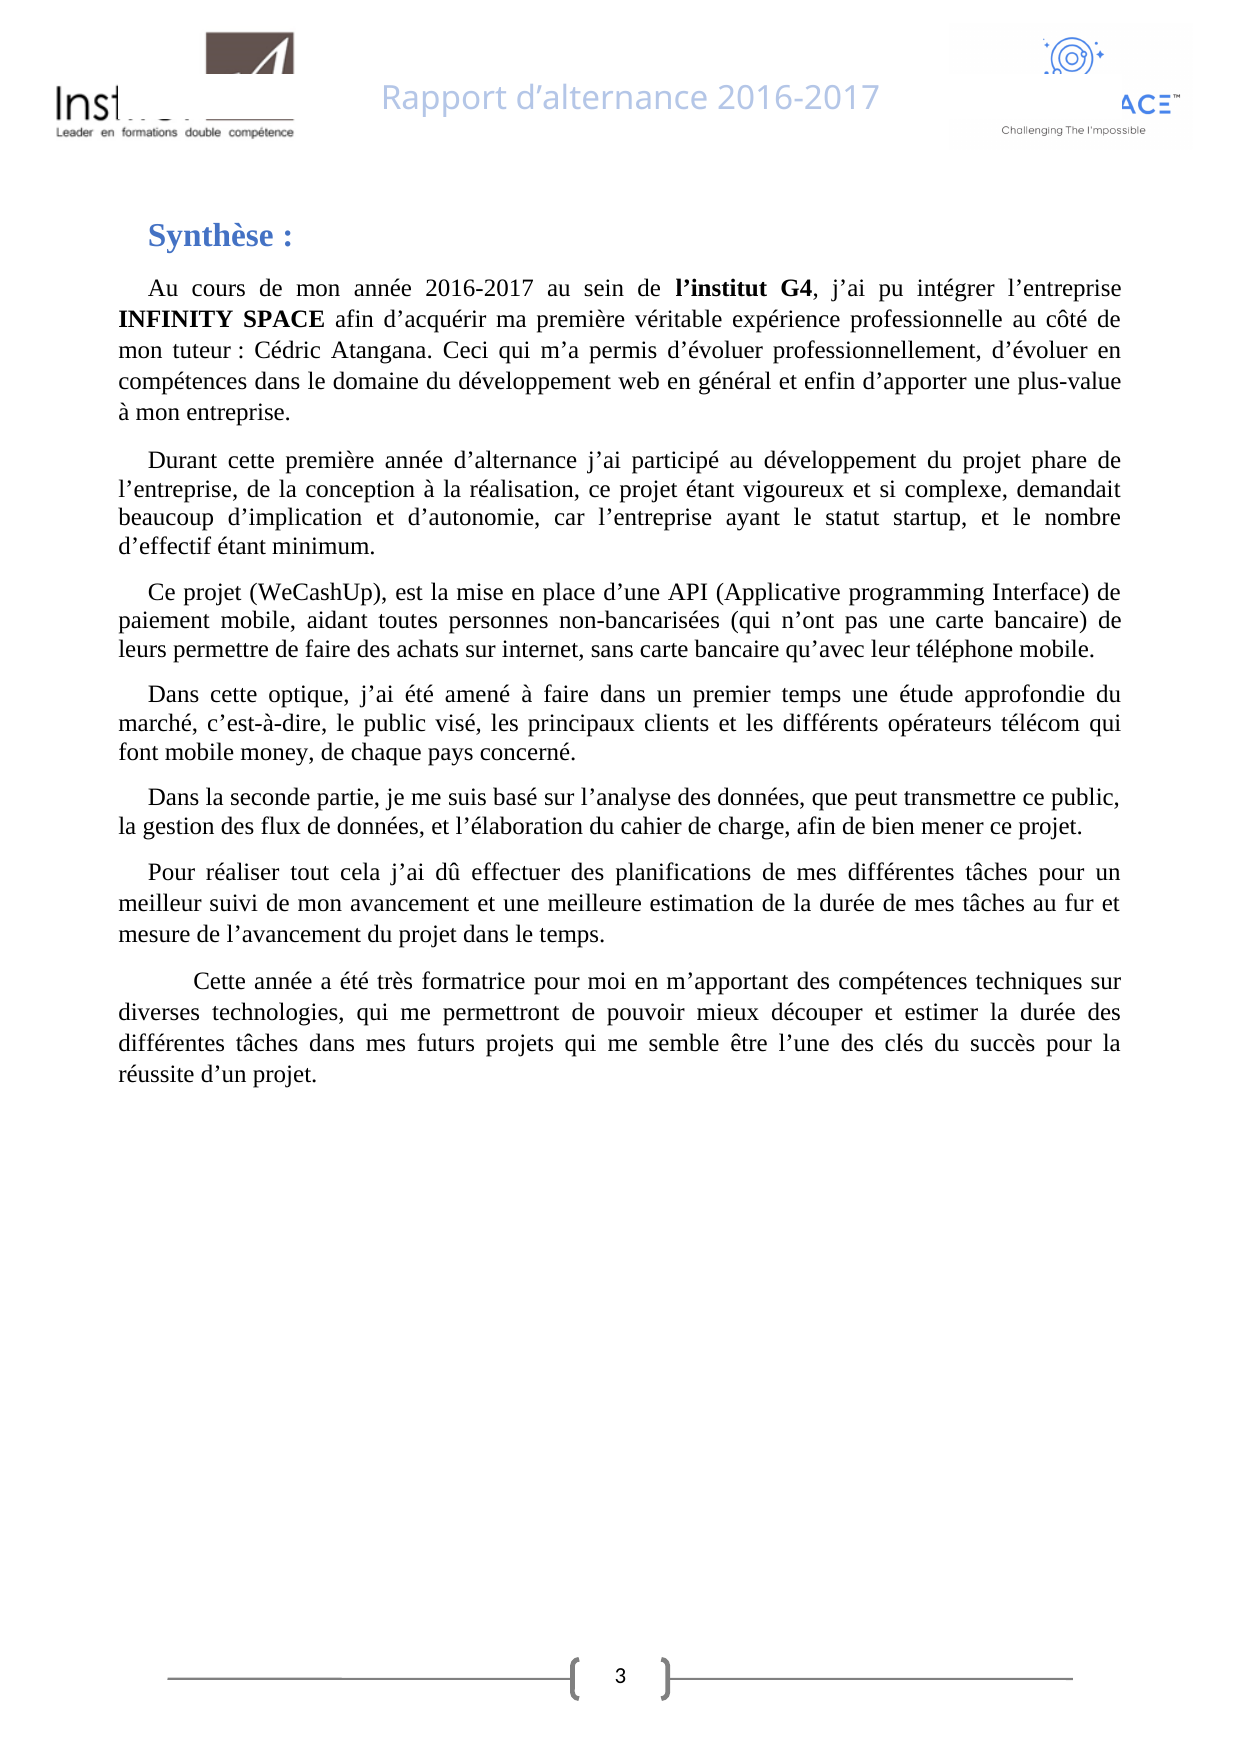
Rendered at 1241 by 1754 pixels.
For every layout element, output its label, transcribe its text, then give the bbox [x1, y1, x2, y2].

text Synthèse : [118, 215, 1122, 253]
text Au cours de mon année 2016-2017 au sein de l’institut G4, j’ai pu intégrer l’entreprise INFINITY SPACE afin d’acquérir ma première véritable expérience professionnelle au côté de mon tuteur : Cédric Atangana. Ceci qui m’a permis d’évoluer professionnellement, d’évoluer en compétences dans le domaine du développement web en général et enfin d’apporter une plus-value à mon entreprise. [118, 273, 1122, 426]
picture [49, 21, 307, 150]
text Dans cette optique, j’ai été amené à faire dans un premier temps une étude approfondie du marché, c’est-à-dire, le public visé, les principaux clients et les différents opérateurs télécom qui font mobile money, de chaque pays concerné. [118, 679, 1122, 766]
text Ce projet (WeCashUp), est la mise en place d’une API (Applicative programming Interface) de paiement mobile, aidant toutes personnes non-bancarisées (qui n’ont pas une carte bancaire) de leurs permettre de faire des achats sur internet, sans carte bancaire qu’avec leur téléphone mobile. [118, 577, 1122, 663]
text Durant cette première année d’alternance j’ai participé au développement du projet phare de l’entreprise, de la conception à la réalisation, ce projet étant vigoureux et si complexe, demandait beaucoup d’implication et d’autonomie, car l’entreprise ayant le statut startup, et le nombre d’effectif étant minimum. [118, 445, 1122, 560]
text Pour réaliser tout cela j’ai dû effectuer des planifications de mes différentes tâches pour un meilleur suivi de mon avancement et une meilleure estimation de la durée de mes tâches au fur et mesure de l’avancement du projet dans le temps. [118, 857, 1122, 947]
text Dans la seconde partie, je me suis basé sur l’analyse des données, que peut transmettre ce public, la gestion des flux de données, et l’élaboration du cahier de charge, afin de bien mener ce projet. [118, 782, 1122, 840]
picture [949, 23, 1193, 150]
text Cette année a été très formatrice pour moi en m’apportant des compétences techniques sur diverses technologies, qui me permettront de pouvoir mieux découper et estimer la durée des différentes tâches dans mes futurs projets qui me semble être l’une des clés du succès pour la réussite d’un projet. [118, 966, 1122, 1088]
